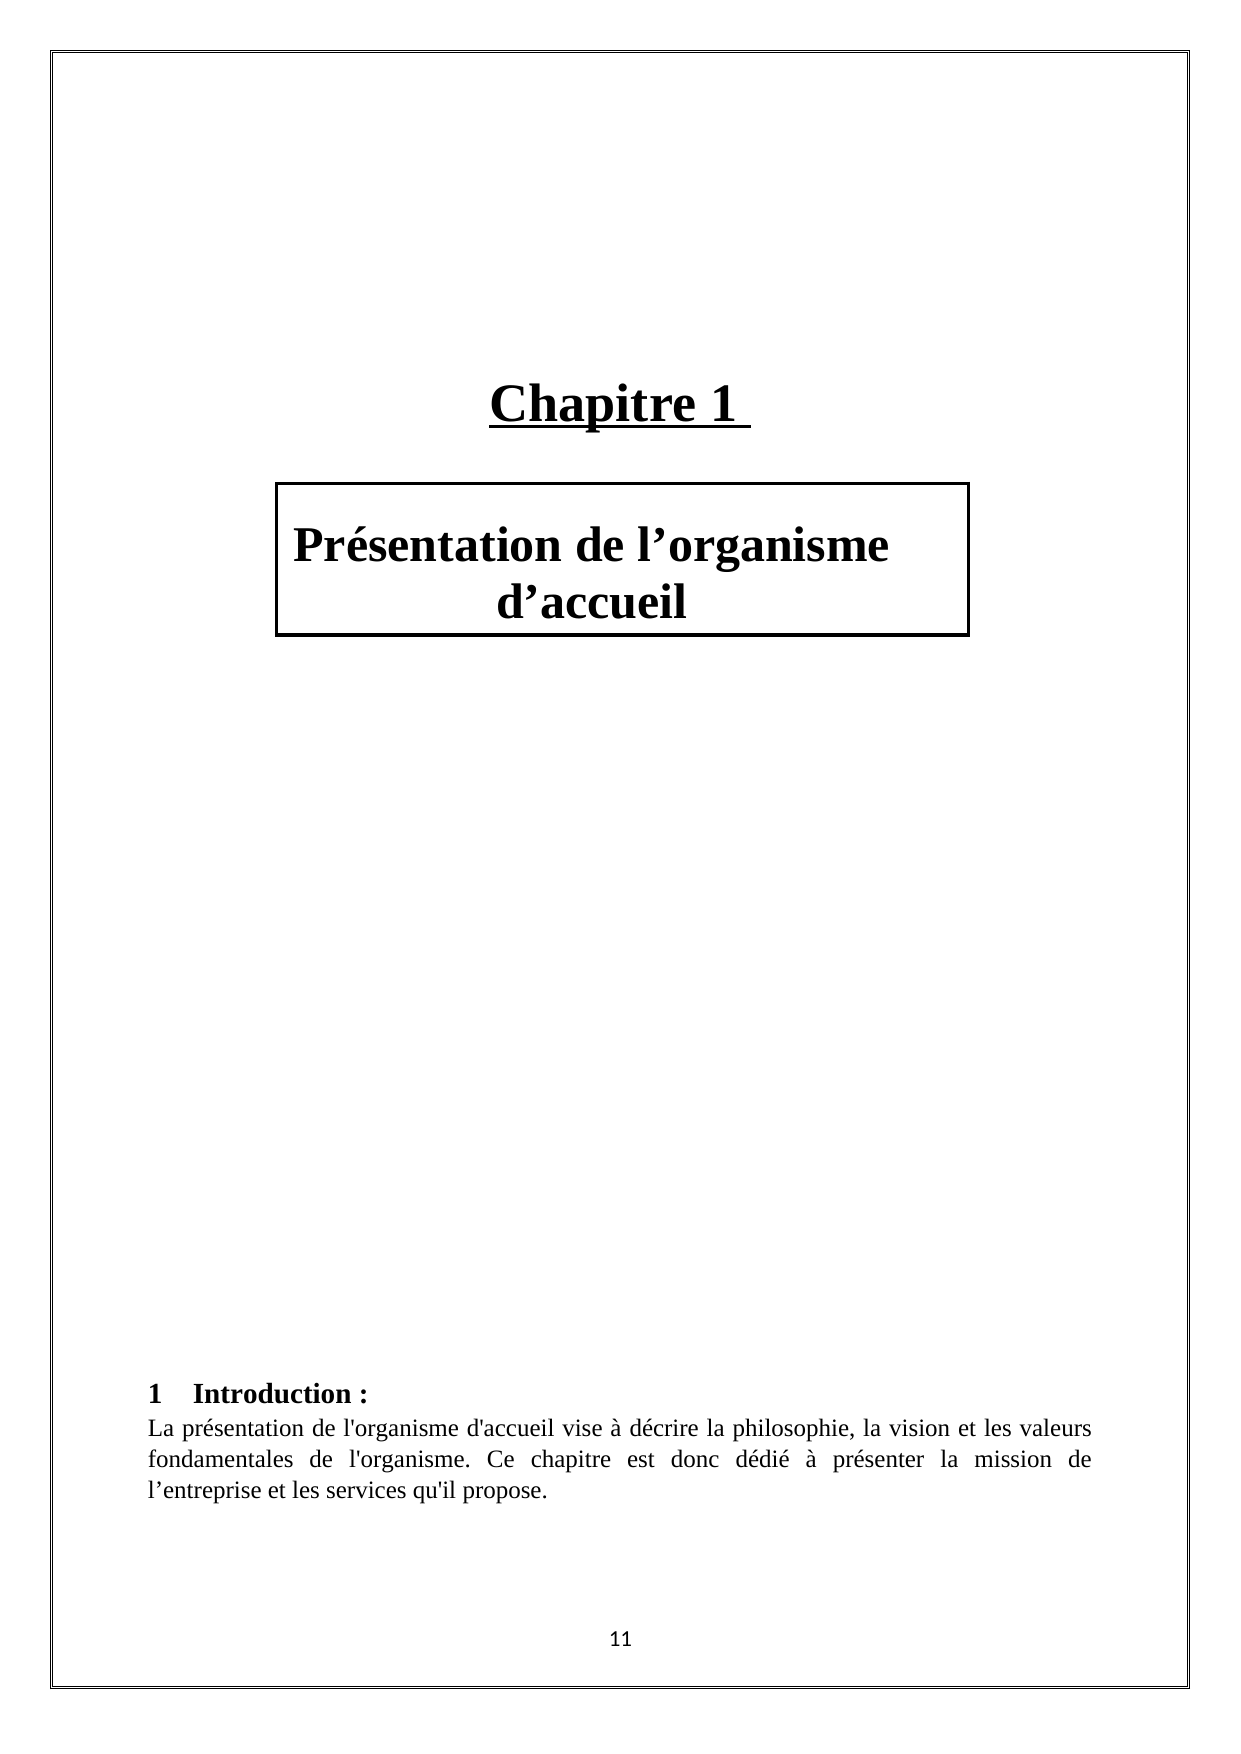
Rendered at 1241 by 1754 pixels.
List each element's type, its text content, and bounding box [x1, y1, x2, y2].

text Chapitre 1 [245, 371, 995, 434]
text La présentation de l'organisme d'accueil vise à décrire la philosophie, la vision et les valeurs fondamentales de l'organisme. Ce chapitre est donc dédié à présenter la mission de l’entreprise et les services qu'il propose. [148, 1413, 1093, 1503]
subtitle Introduction : [148, 1377, 1093, 1410]
